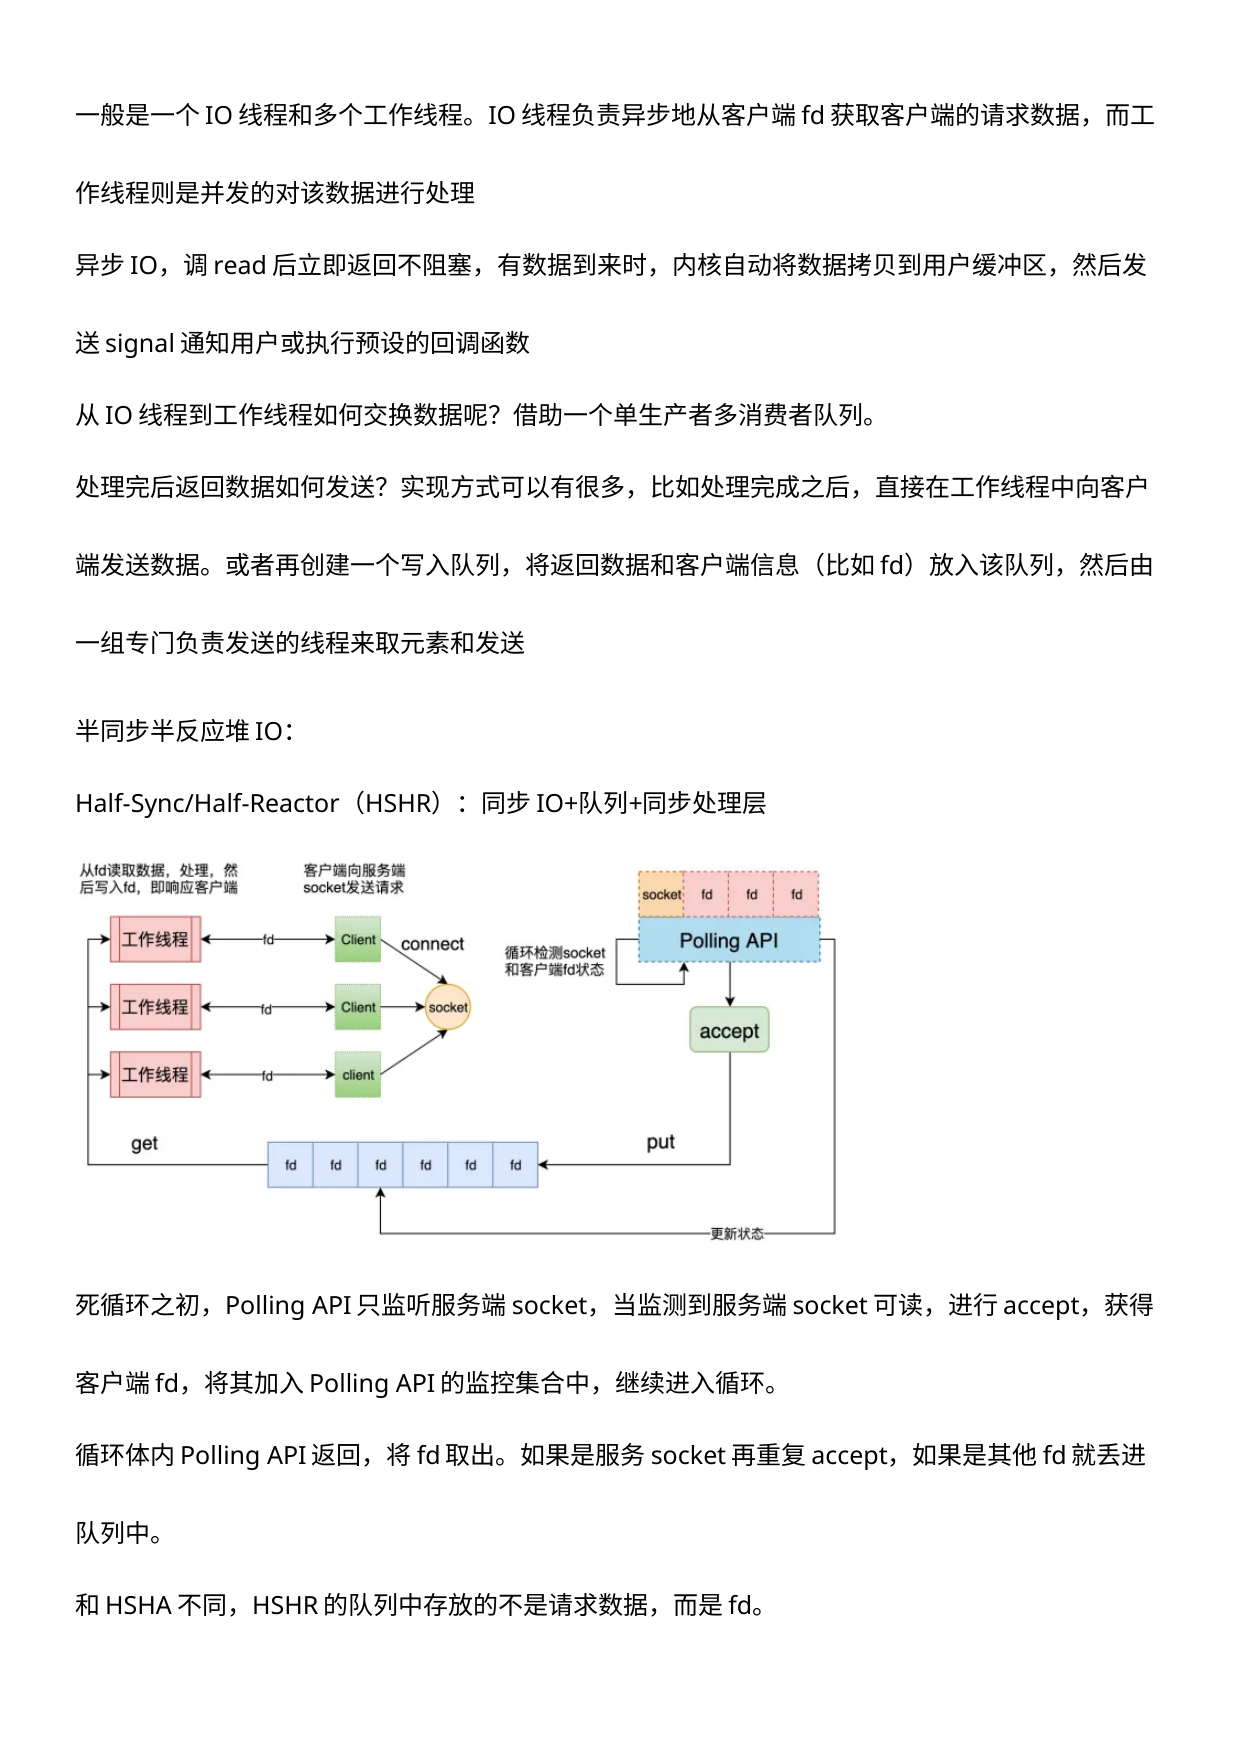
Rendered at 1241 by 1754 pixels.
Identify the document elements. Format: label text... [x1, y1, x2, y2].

text 异步IO，调read后立即返回不阻塞，有数据到来时，内核自动将数据拷贝到用户缓冲区，然后发送signal通知用户或执行预设的回调函数 [75, 231, 1165, 374]
text 和HSHA不同，HSHR的队列中存放的不是请求数据，而是fd。 [75, 1571, 1165, 1636]
text 一般是一个IO线程和多个工作线程。IO线程负责异步地从客户端fd获取客户端的请求数据，而工作线程则是并发的对该数据进行处理 [75, 81, 1165, 224]
text 处理完后返回数据如何发送？实现方式可以有很多，比如处理完成之后，直接在工作线程中向客户端发送数据。或者再创建一个写入队列，将返回数据和客户端信息（比如fd）放入该队列，然后由一组专门负责发送的线程来取元素和发送 [75, 453, 1165, 674]
picture [75, 857, 839, 1249]
text 半同步半反应堆IO： [75, 697, 1165, 762]
text 循环体内Polling API返回，将fd取出。如果是服务socket再重复accept，如果是其他fd就丢进队列中。 [75, 1421, 1165, 1564]
text 从IO线程到工作线程如何交换数据呢？借助一个单生产者多消费者队列。 [75, 381, 1165, 446]
text Half-Sync/Half-Reactor（HSHR）：同步IO+队列+同步处理层 [75, 769, 1165, 834]
text 死循环之初，Polling API只监听服务端socket，当监测到服务端socket可读，进行accept，获得客户端fd，将其加入Polling API的监控集合中，继续进入循环。 [75, 1271, 1165, 1414]
